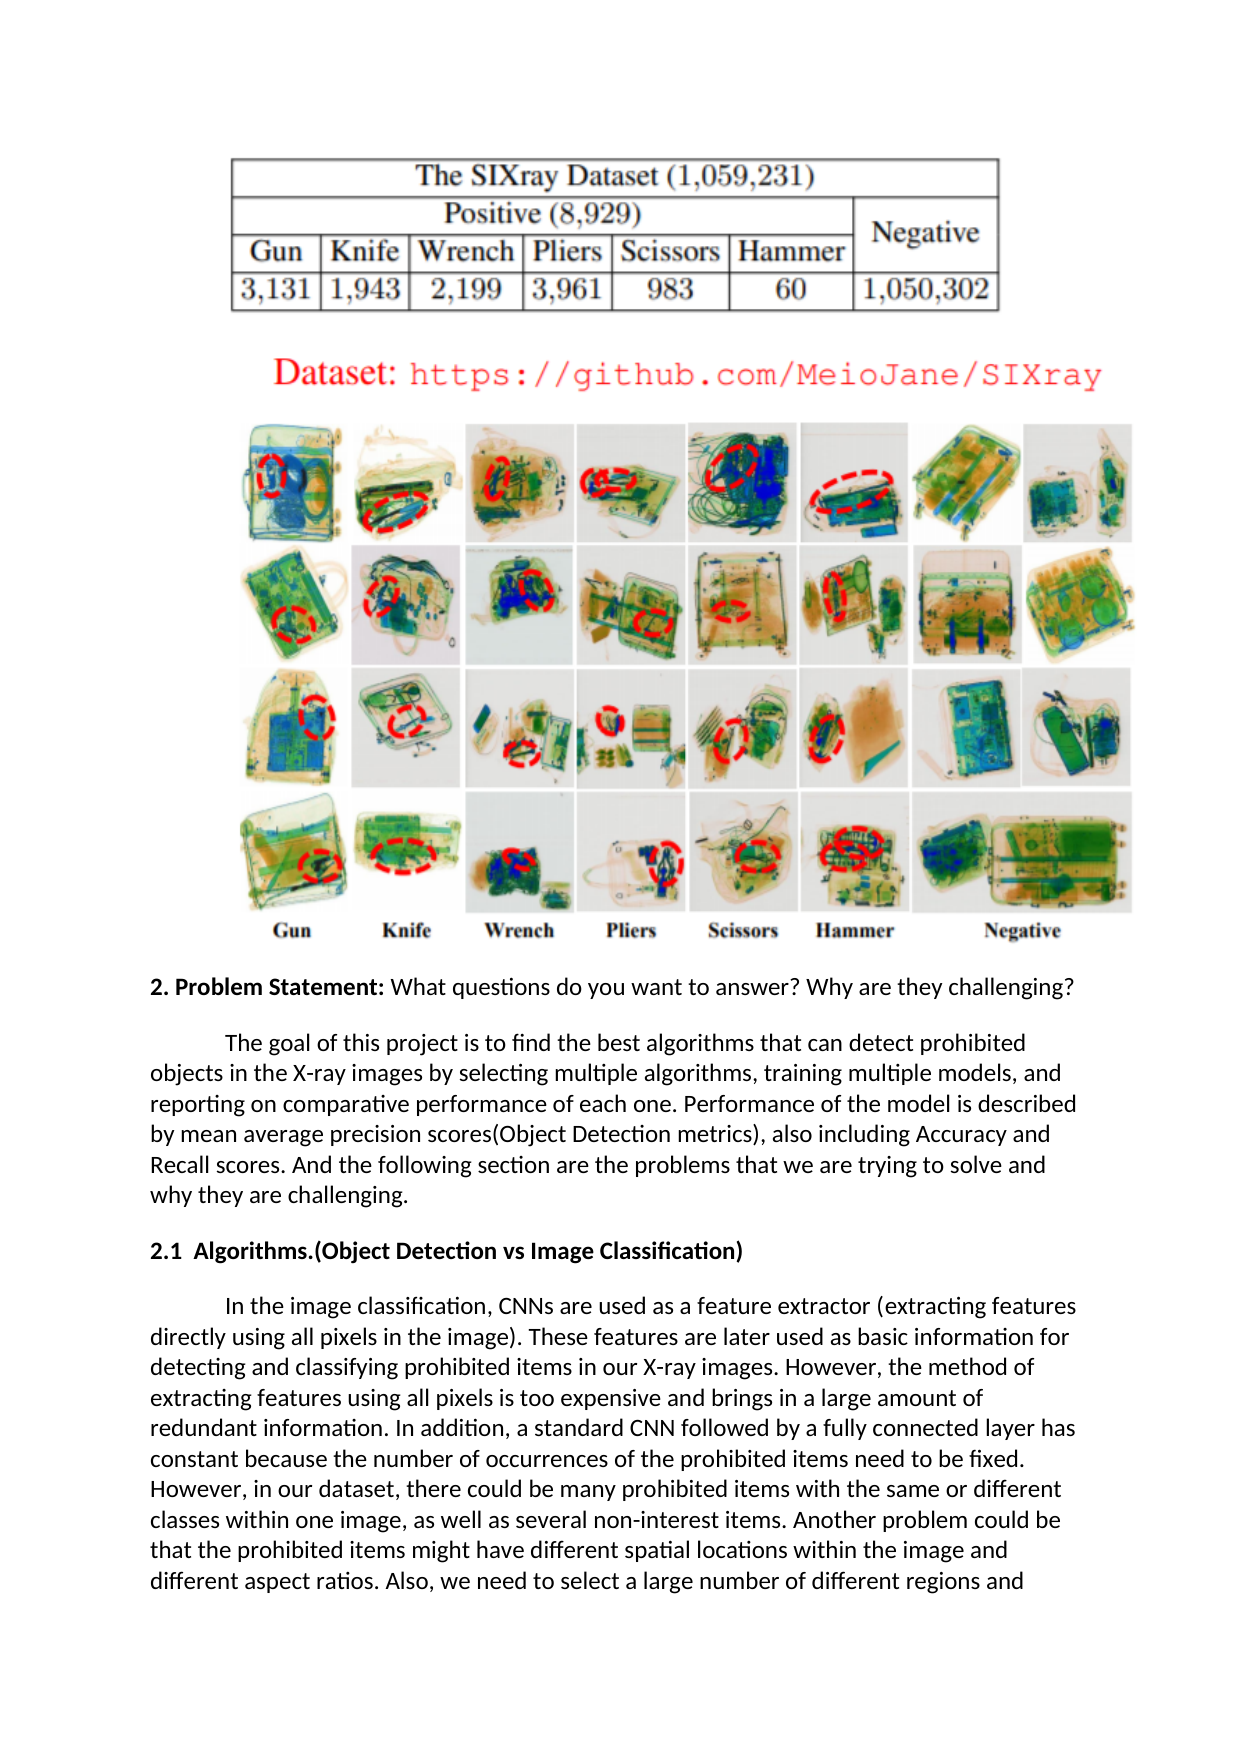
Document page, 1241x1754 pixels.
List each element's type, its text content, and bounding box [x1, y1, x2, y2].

picture [225, 343, 1143, 947]
text 2. Problem Statement: What questions do you want to answer? Why are they challenging? [150, 971, 1090, 1002]
picture [225, 150, 1005, 319]
text 2.1 Algorithms.(Object Detection vs Image Classification) [150, 1235, 1090, 1265]
text The goal of this project is to find the best algorithms that can detect prohibited objects in the X-ray images by selecting multiple algorithms, training multiple models, and reporting on comparative performance of each one. Performance of the model is described by mean average precision scores(Object Detection metrics), also including Accuracy and Recall scores. And the following section are the problems that we are trying to solve and why they are challenging. [150, 1027, 1090, 1210]
